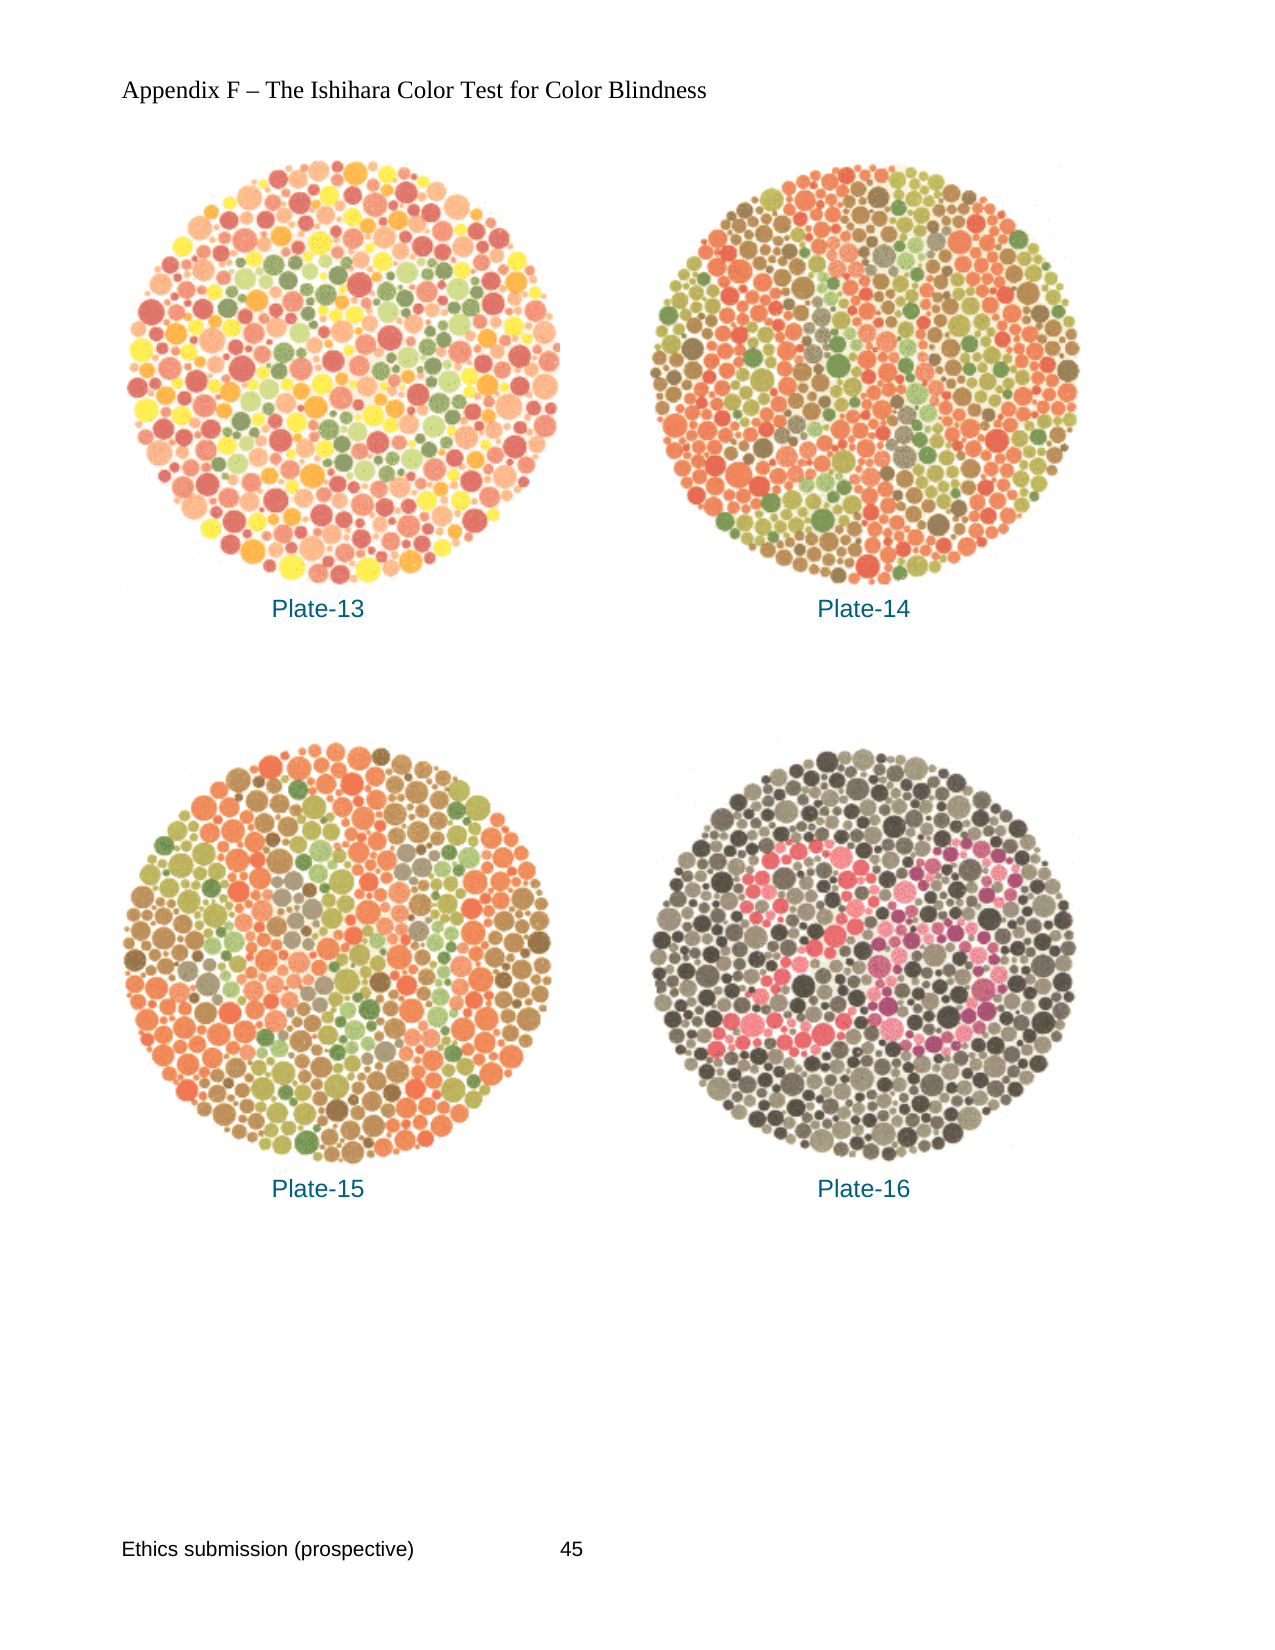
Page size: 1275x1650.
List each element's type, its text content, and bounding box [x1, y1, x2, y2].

picture [646, 159, 1086, 591]
picture [121, 738, 561, 1170]
subtitle Plate-13 Plate-14 [196, 594, 1153, 623]
subtitle Plate-15 Plate-16 [196, 1174, 1153, 1202]
picture [121, 159, 561, 591]
picture [646, 738, 1086, 1170]
